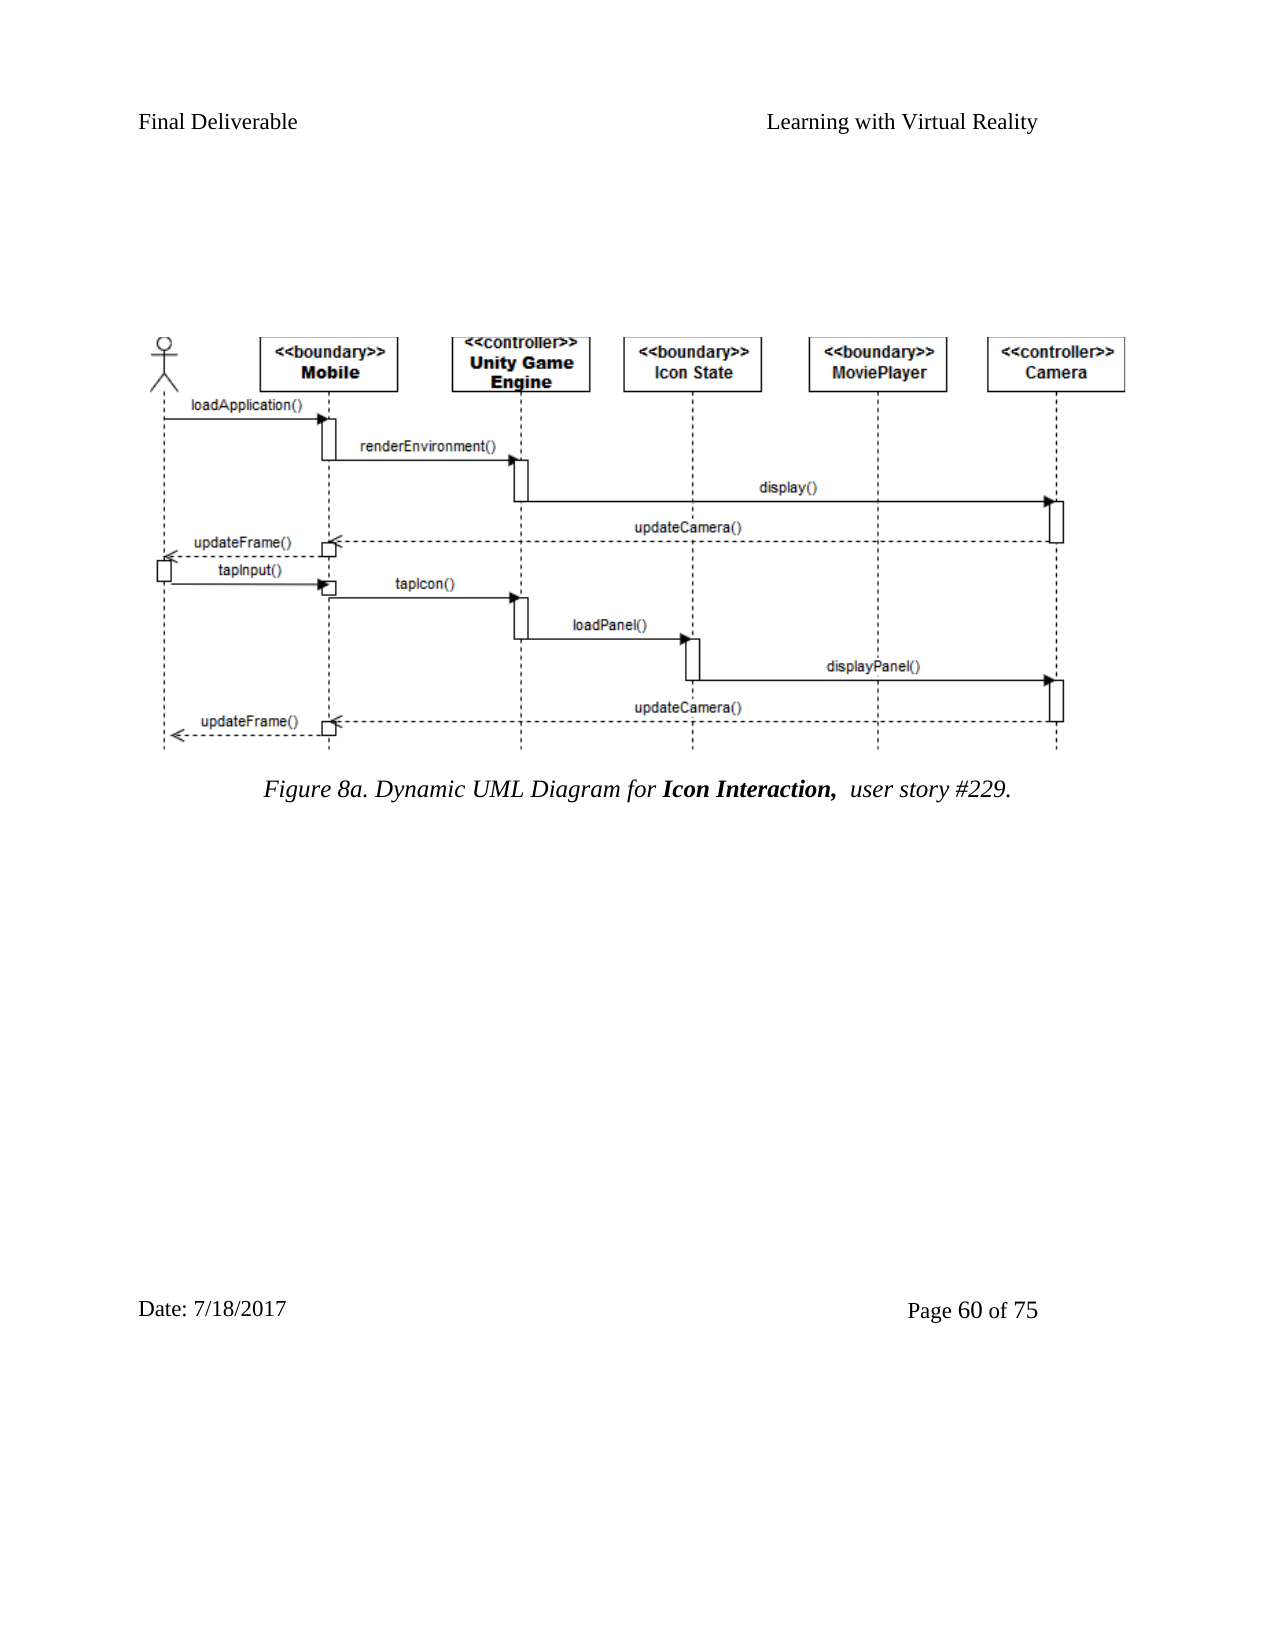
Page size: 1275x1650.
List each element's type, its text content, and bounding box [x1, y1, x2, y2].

text Figure 8a. Dynamic UML Diagram for Icon Interaction, user story #229. [150, 774, 1125, 803]
